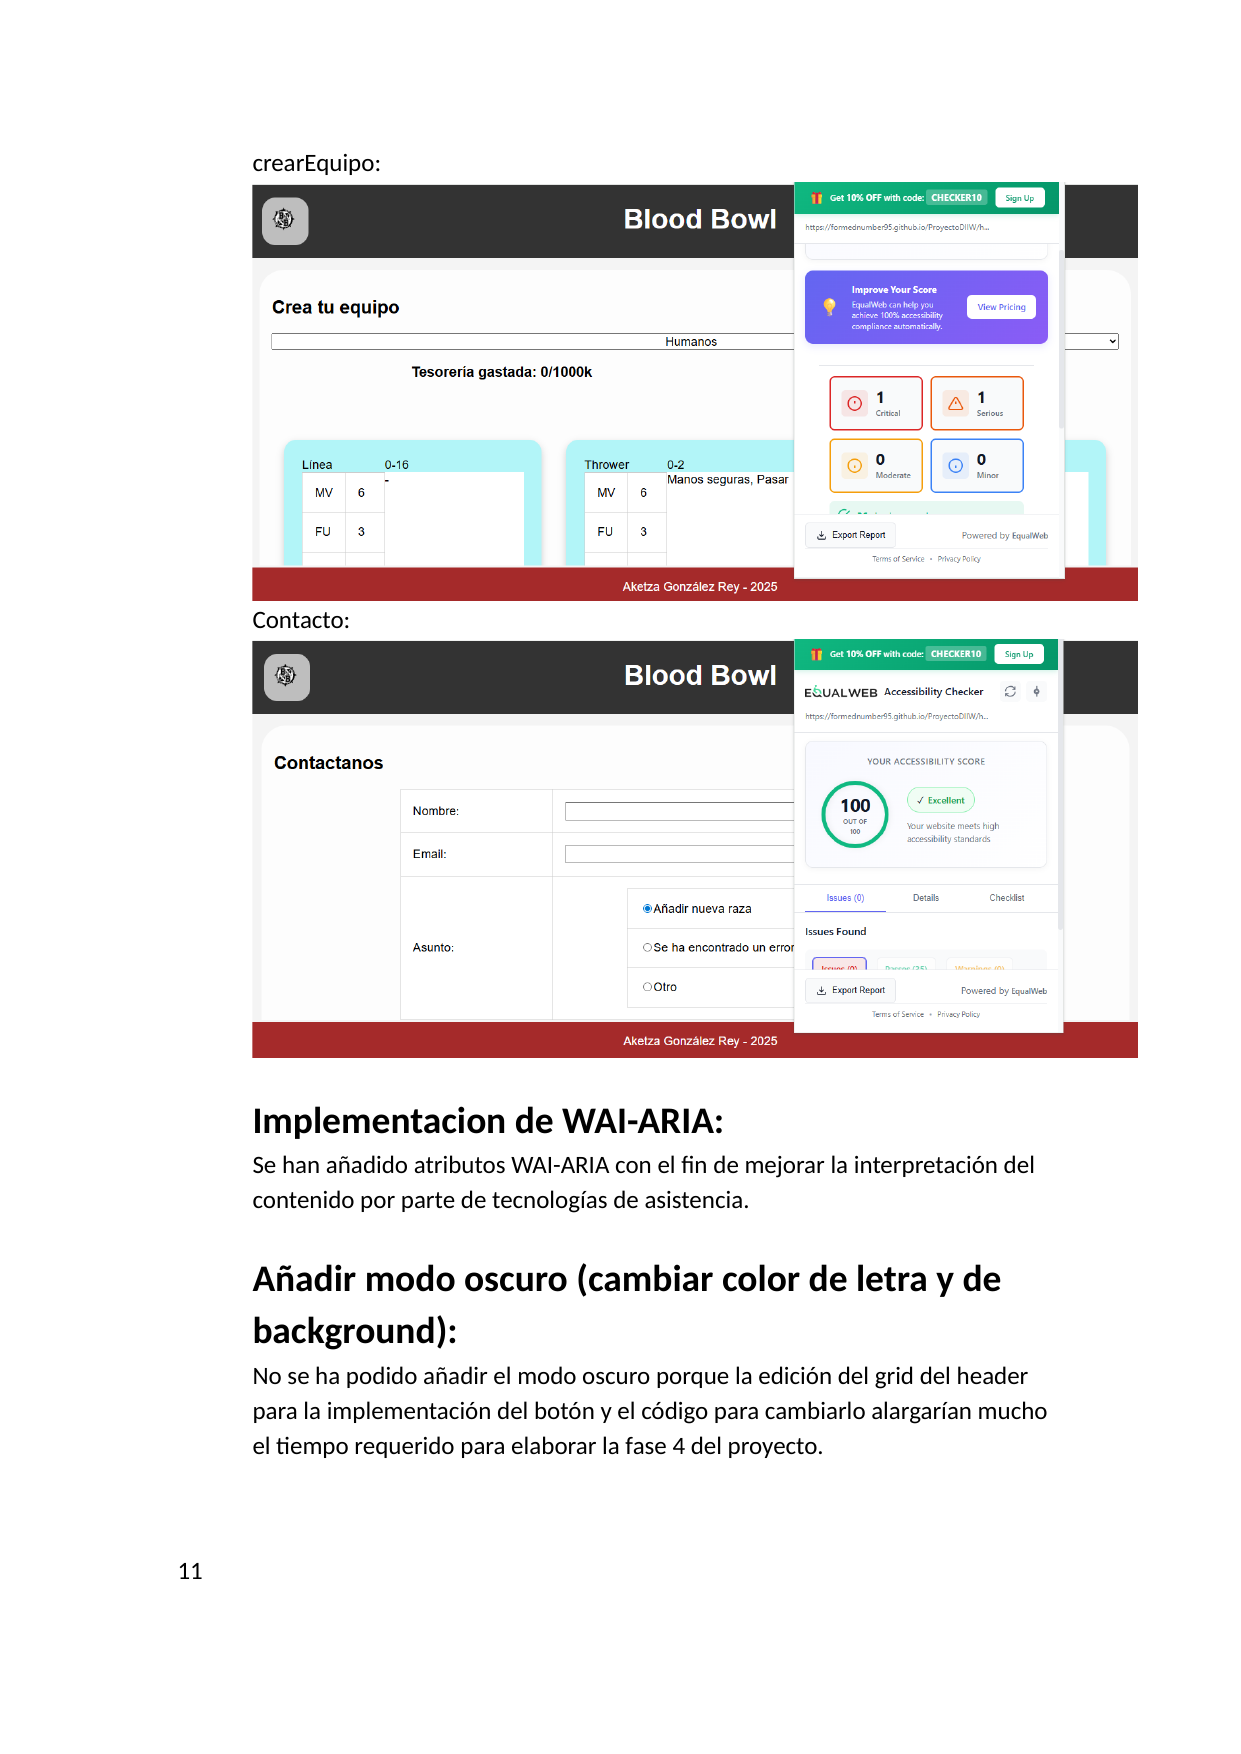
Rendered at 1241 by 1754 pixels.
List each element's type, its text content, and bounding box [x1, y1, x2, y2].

list Implementacion de WAI-ARIA: [252, 1097, 1063, 1143]
list Contacto: [252, 604, 1063, 635]
list crearEquipo: [252, 148, 1063, 178]
picture [252, 639, 1138, 1058]
list Añadir modo oscuro (cambiar color de letra y de background): [252, 1255, 1063, 1353]
picture [252, 182, 1138, 601]
list No se ha podido añadir el modo oscuro porque la edición del grid del header para la implementación del botón y el código para cambiarlo alargarían mucho el tiempo requerido para elaborar la fase 4 del proyecto. [252, 1360, 1063, 1461]
list Se han añadido atributos WAI-ARIA con el fin de mejorar la interpretación del contenido por parte de tecnologías de asistencia. [252, 1150, 1063, 1215]
